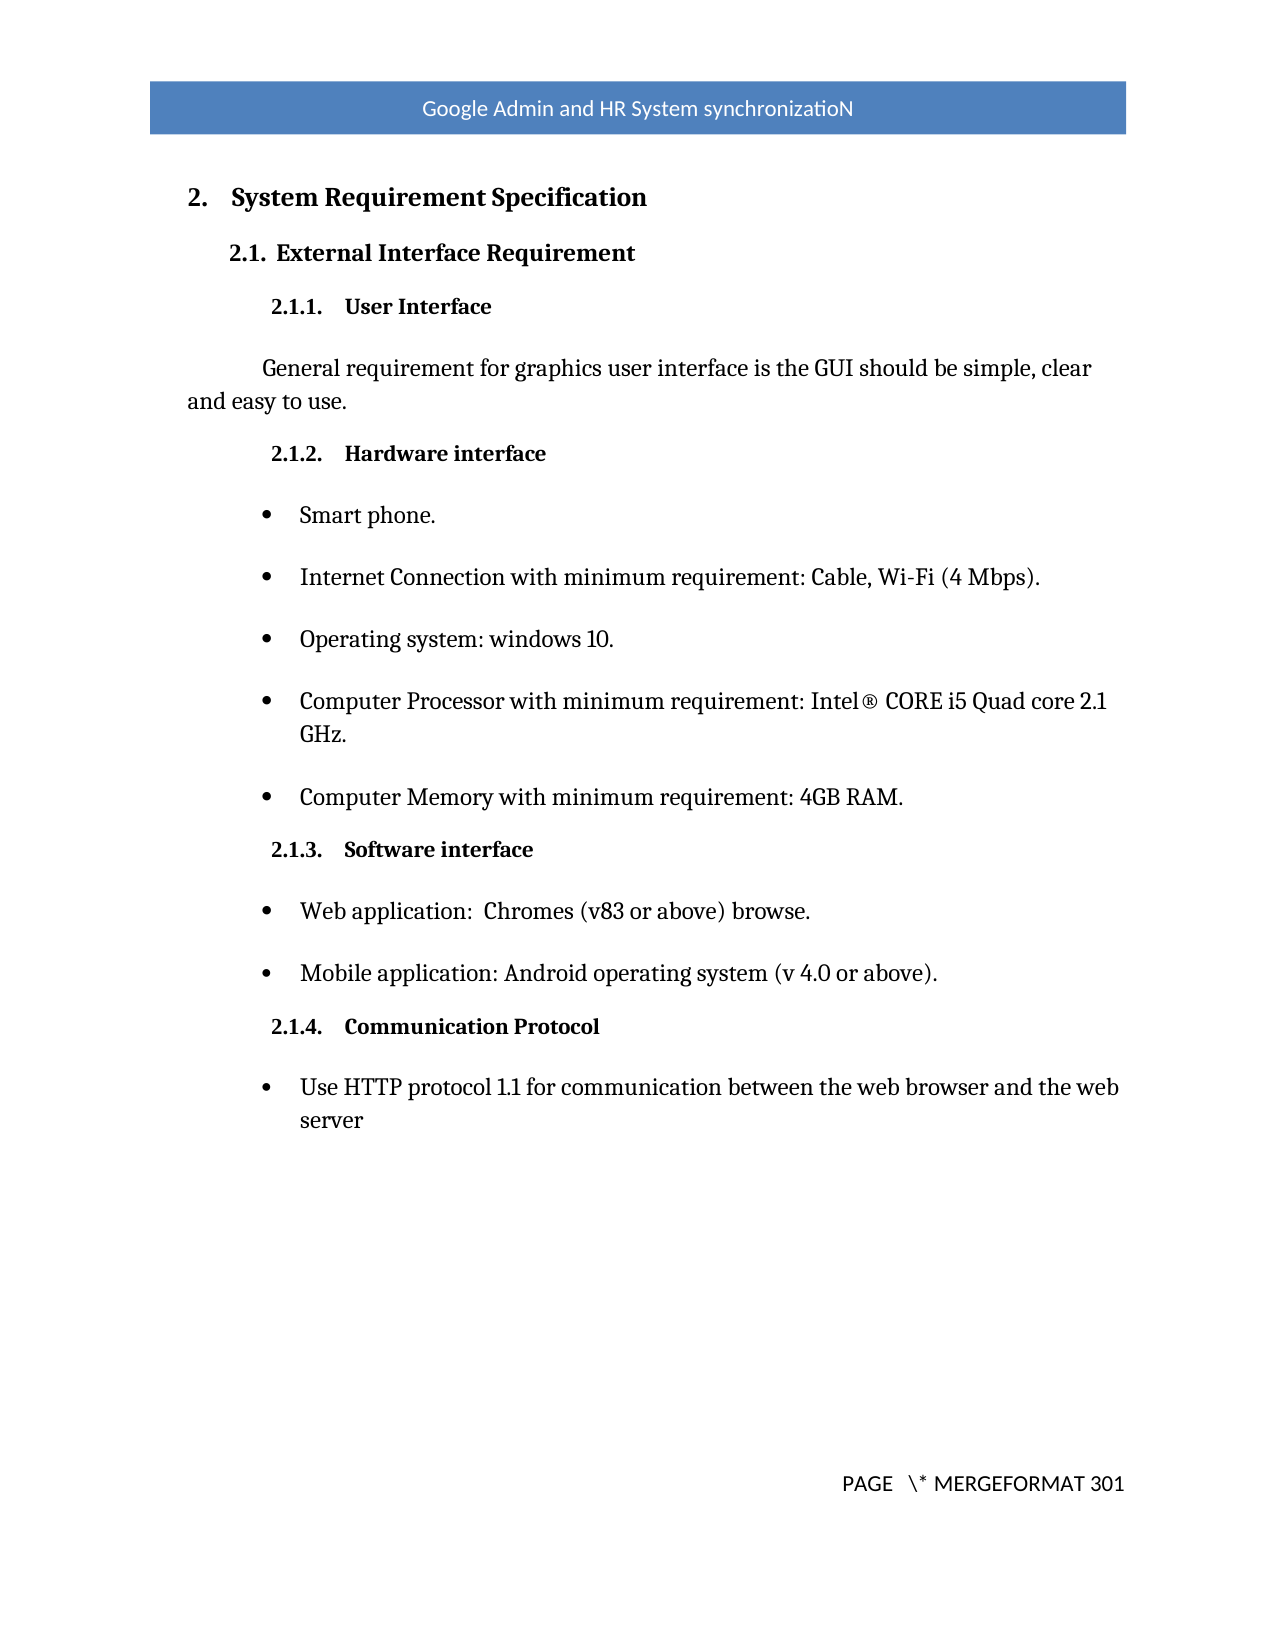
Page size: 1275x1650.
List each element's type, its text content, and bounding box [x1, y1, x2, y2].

subtitle User Interface [271, 293, 1125, 320]
list Smart phone. [262, 501, 1125, 529]
subtitle System Requirement Specification [187, 181, 1125, 213]
list Use HTTP protocol 1.1 for communication between the web browser and the web server [262, 1073, 1125, 1135]
subtitle External Interface Requirement [229, 238, 1125, 268]
text General requirement for graphics user interface is the GUI should be simple, clear and easy to use. [187, 353, 1125, 415]
list Computer Processor with minimum requirement: Intel® CORE i5 Quad core 2.1 GHz. [262, 687, 1125, 749]
list Internet Connection with minimum requirement: Cable, Wi-Fi (4 Mbps). [262, 563, 1125, 592]
list Computer Memory with minimum requirement: 4GB RAM. [262, 782, 1125, 811]
list Web application: Chromes (v83 or above) browse. [262, 897, 1125, 925]
list Operating system: windows 10. [262, 625, 1125, 654]
subtitle Software interface [271, 836, 1125, 863]
subtitle Hardware interface [271, 440, 1125, 467]
list Mobile application: Android operating system (v 4.0 or above). [262, 959, 1125, 988]
subtitle Communication Protocol [271, 1013, 1125, 1040]
